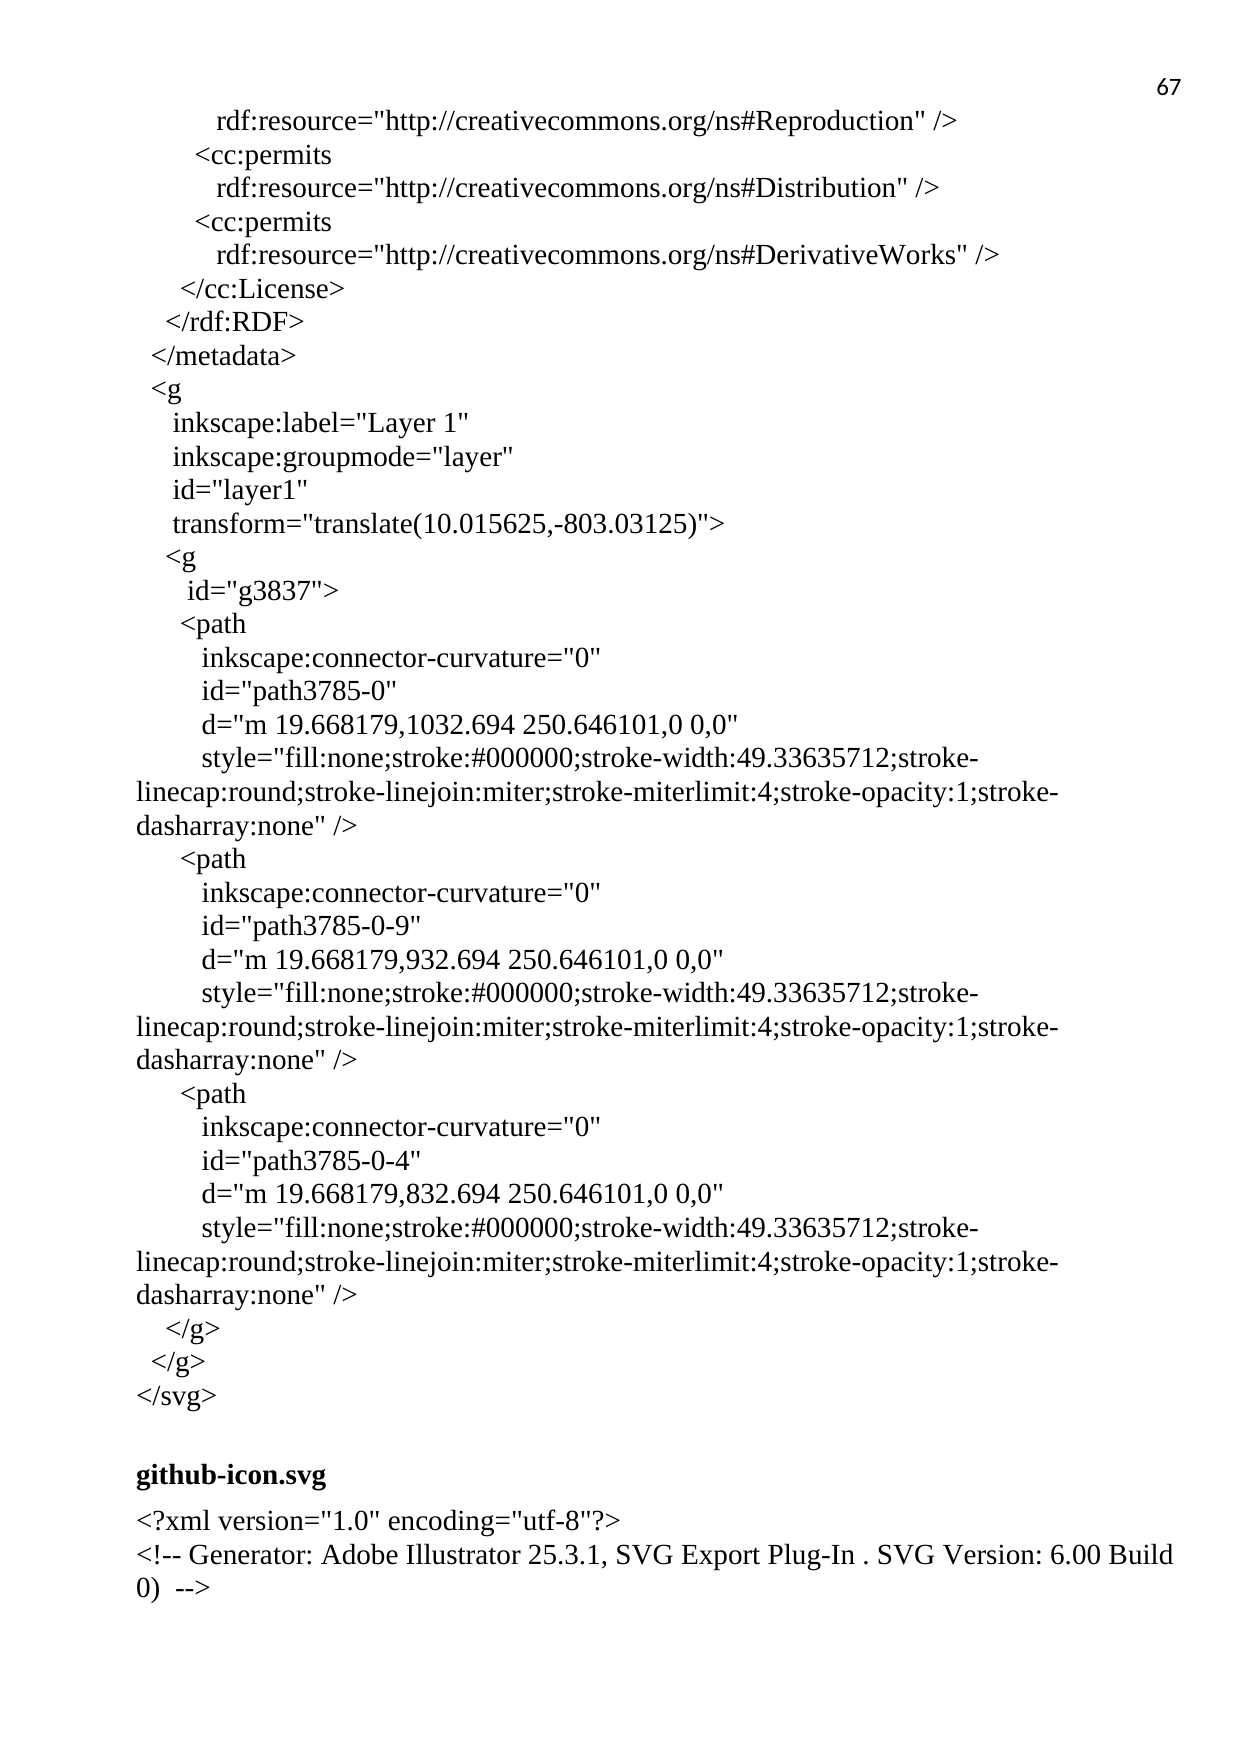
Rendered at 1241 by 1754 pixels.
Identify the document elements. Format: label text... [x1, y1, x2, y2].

text <?xml version="1.0" encoding="utf-8"?> [136, 1503, 1181, 1537]
text rdf:resource="http://creativecommons.org/ns#Distribution" /> [136, 170, 1181, 204]
subtitle github-icon.svg [136, 1457, 1181, 1491]
text id="path3785-0-9" [136, 908, 1181, 942]
text id="layer1" [136, 472, 1181, 506]
text </g> [136, 1311, 1181, 1344]
text inkscape:connector-curvature="0" [136, 1109, 1181, 1143]
text <cc:permits [136, 137, 1181, 170]
text </cc:License> [136, 271, 1181, 304]
text d="m 19.668179,832.694 250.646101,0 0,0" [136, 1177, 1181, 1210]
text d="m 19.668179,932.694 250.646101,0 0,0" [136, 942, 1181, 975]
text <cc:permits [136, 204, 1181, 237]
text style="fill:none;stroke:#000000;stroke-width:49.33635712;stroke-linecap:round;stroke-linejoin:miter;stroke-miterlimit:4;stroke-opacity:1;stroke-dasharray:none" /> [136, 741, 1181, 841]
text inkscape:label="Layer 1" [136, 405, 1181, 439]
text <g [136, 372, 1181, 405]
text inkscape:connector-curvature="0" [136, 875, 1181, 908]
text <path [136, 1076, 1181, 1109]
text style="fill:none;stroke:#000000;stroke-width:49.33635712;stroke-linecap:round;stroke-linejoin:miter;stroke-miterlimit:4;stroke-opacity:1;stroke-dasharray:none" /> [136, 975, 1181, 1076]
text <path [136, 841, 1181, 875]
text id="g3837"> [136, 573, 1181, 606]
text <path [136, 606, 1181, 640]
text </g> [136, 1344, 1181, 1378]
text </svg> [136, 1378, 1181, 1411]
text </rdf:RDF> [136, 304, 1181, 338]
text inkscape:groupmode="layer" [136, 439, 1181, 472]
text transform="translate(10.015625,-803.03125)"> [136, 506, 1181, 539]
text <g [136, 539, 1181, 573]
text rdf:resource="http://creativecommons.org/ns#Reproduction" /> [136, 103, 1181, 137]
text rdf:resource="http://creativecommons.org/ns#DerivativeWorks" /> [136, 237, 1181, 271]
text </metadata> [136, 338, 1181, 372]
text d="m 19.668179,1032.694 250.646101,0 0,0" [136, 707, 1181, 741]
text id="path3785-0-4" [136, 1143, 1181, 1177]
text <!-- Generator: Adobe Illustrator 25.3.1, SVG Export Plug-In . SVG Version: 6.00 Build 0) --> [136, 1537, 1181, 1604]
text style="fill:none;stroke:#000000;stroke-width:49.33635712;stroke-linecap:round;stroke-linejoin:miter;stroke-miterlimit:4;stroke-opacity:1;stroke-dasharray:none" /> [136, 1210, 1181, 1311]
text inkscape:connector-curvature="0" [136, 640, 1181, 673]
text id="path3785-0" [136, 673, 1181, 707]
